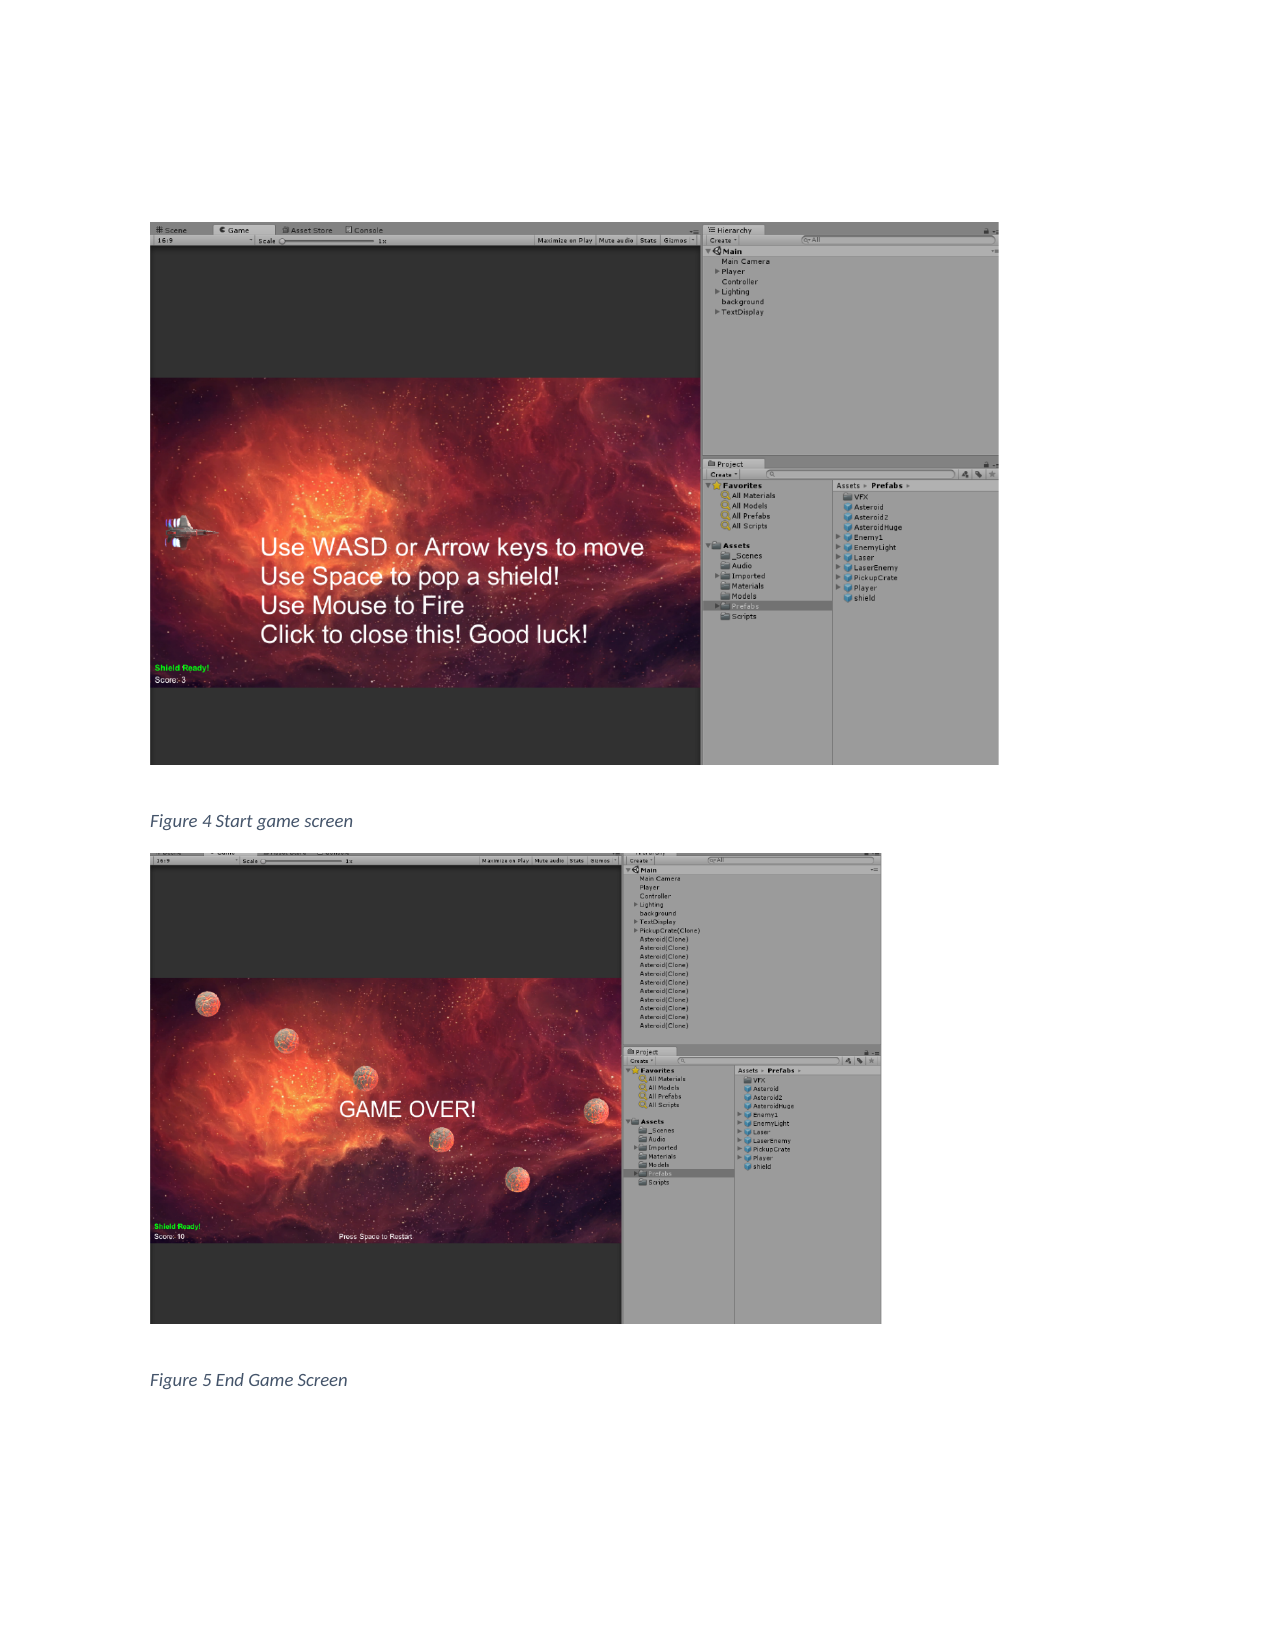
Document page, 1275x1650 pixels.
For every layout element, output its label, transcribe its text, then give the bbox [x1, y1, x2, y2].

picture [150, 222, 999, 765]
text Figure 5 End Game Screen [150, 1368, 1125, 1391]
picture [150, 853, 882, 1324]
text Figure 4 Start game screen [150, 809, 1125, 832]
